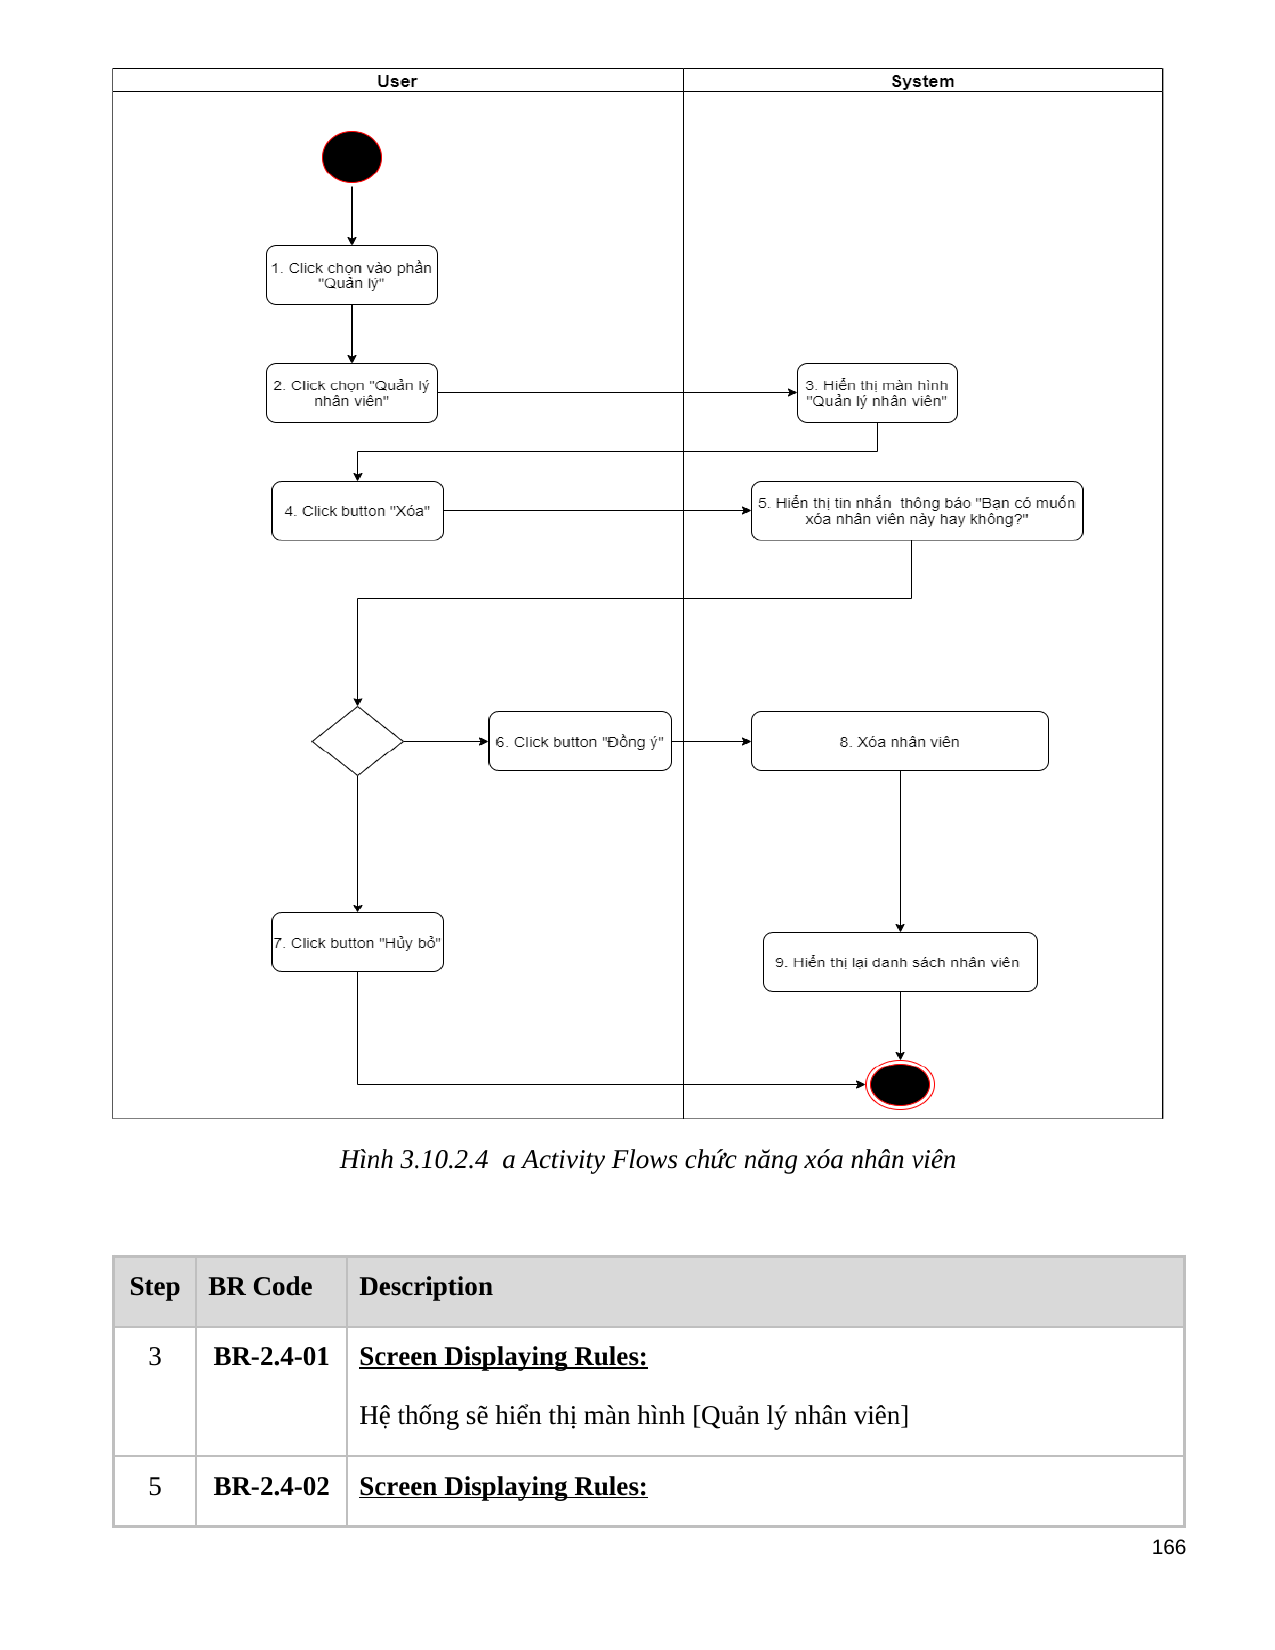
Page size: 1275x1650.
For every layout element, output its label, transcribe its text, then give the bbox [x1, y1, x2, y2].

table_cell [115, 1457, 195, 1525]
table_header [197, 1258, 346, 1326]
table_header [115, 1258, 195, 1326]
picture [112, 68, 1164, 1119]
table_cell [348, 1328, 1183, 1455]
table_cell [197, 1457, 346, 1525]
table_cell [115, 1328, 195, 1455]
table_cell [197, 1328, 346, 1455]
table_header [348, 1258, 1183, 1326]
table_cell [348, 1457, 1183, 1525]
text Hình 3.10.2.4 a Activity Flows chức năng xóa nhân viên [112, 1143, 1186, 1174]
